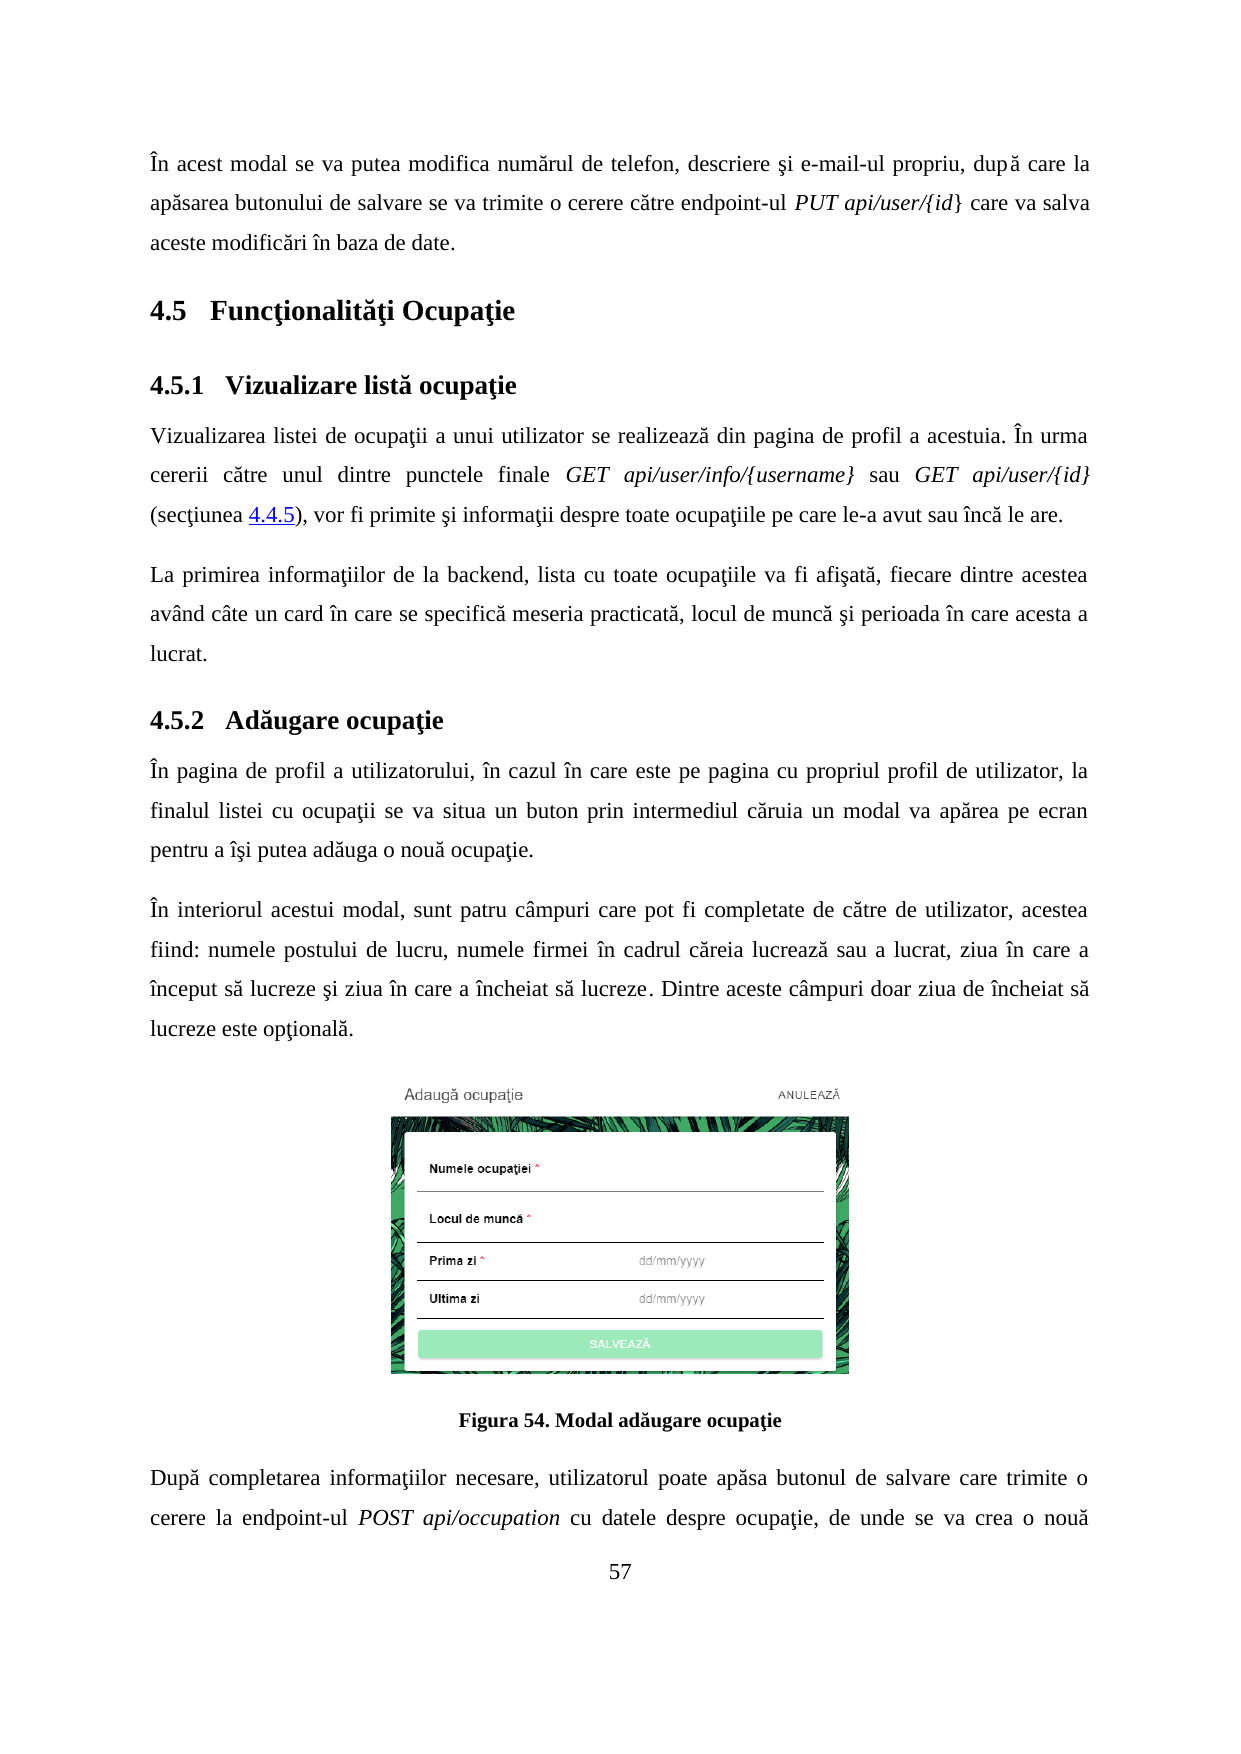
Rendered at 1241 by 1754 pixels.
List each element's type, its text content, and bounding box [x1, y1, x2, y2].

subtitle Funcţionalităţi Ocupaţie [150, 293, 1090, 327]
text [150, 1464, 1090, 1530]
text În interiorul acestui modal, sunt patru câmpuri care pot fi completate de către de utilizator, acestea fiind: numele postului de lucru, numele firmei în cadrul căreia lucrează sau a lucrat, ziua în care a început să lucreze şi ziua în care a încheiat să lucreze. Dintre aceste câmpuri doar ziua de încheiat să lucreze este opţională. [150, 897, 1090, 1041]
text În pagina de profil a utilizatorului, în cazul în care este pe pagina cu propriul profil de utilizator, la finalul listei cu ocupaţii se va situa un buton prin intermediul căruia un modal va apărea pe ecran pentru a îşi putea adăuga o nouă ocupaţie. [150, 757, 1090, 863]
text La primirea informaţiilor de la backend, lista cu toate ocupaţiile va fi afişată, fiecare dintre acestea având câte un card în care se specifică meseria practicată, locul de muncă şi perioada în care acesta a lucrat. [150, 561, 1090, 666]
picture [391, 1075, 849, 1374]
subtitle Vizualizare listă ocupaţie [150, 369, 1090, 400]
text În acest modal se va putea modifica numărul de telefon, descriere şi e-mail-ul propriu, după care la apăsarea butonului de salvare se va trimite o cerere către endpoint-ul PUT api/user/{id} care va salva aceste modificări în baza de date. [150, 150, 1090, 255]
text Figura 54. Modal adăugare ocupaţie [150, 1408, 1090, 1432]
subtitle Adăugare ocupaţie [150, 704, 1090, 736]
text Vizualizarea listei de ocupaţii a unui utilizator se realizează din pagina de profil a acestuia. În urma cererii către unul dintre punctele finale GET api/user/info/{username} sau GET api/user/{id} (secţiunea 4.4.5), vor fi primite şi informaţii despre toate ocupaţiile pe care le-a avut sau încă le are. [150, 422, 1090, 527]
